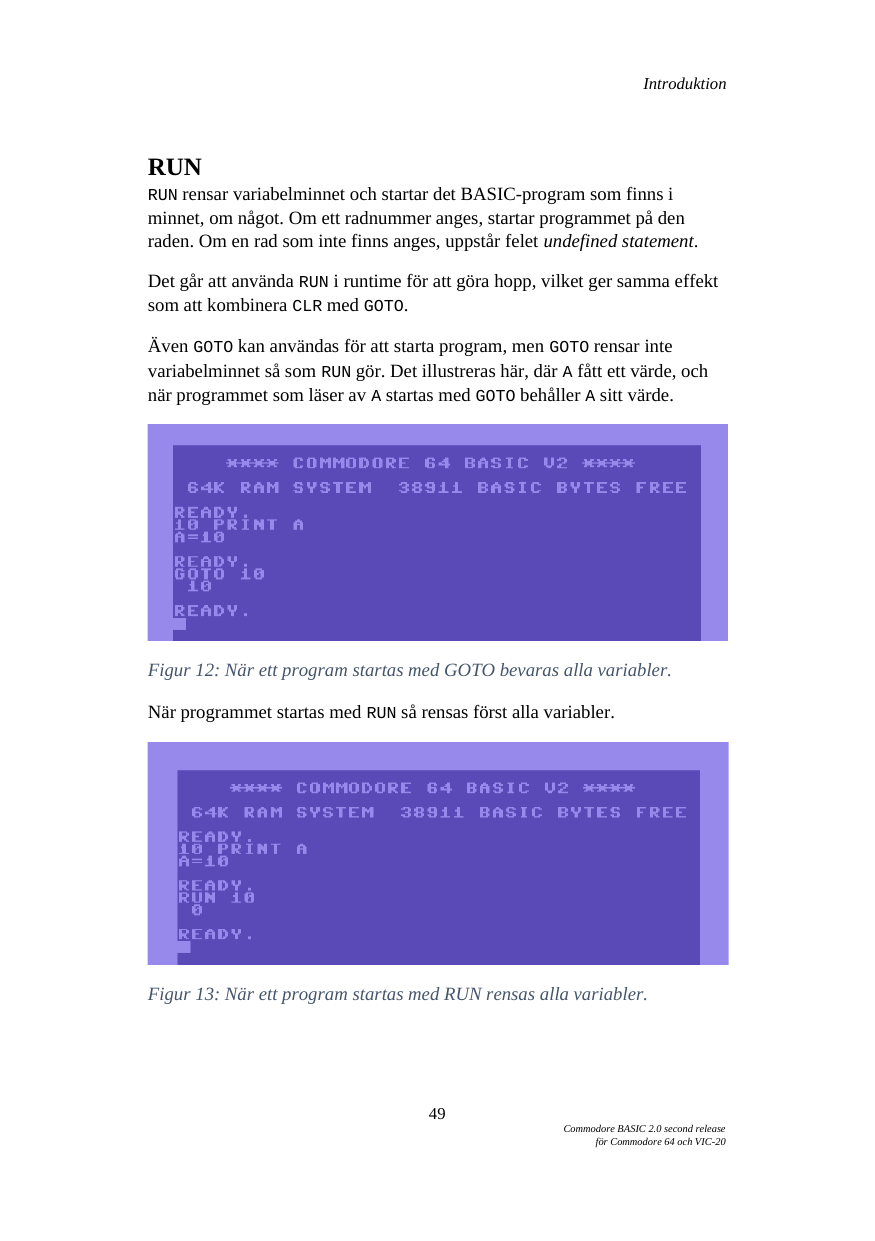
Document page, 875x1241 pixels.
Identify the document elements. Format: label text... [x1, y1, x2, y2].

text Figur 12: När ett program startas med GOTO bevaras alla variabler. [148, 659, 726, 681]
text När programmet startas med RUN så rensas först alla variabler. [148, 701, 726, 724]
text Det går att använda RUN i runtime för att göra hopp, vilket ger samma effekt som att kombinera CLR med GOTO. [148, 270, 726, 317]
picture [147, 424, 728, 641]
picture [147, 742, 729, 965]
text RUN rensar variabelminnet och startar det BASIC-program som finns i minnet, om något. Om ett radnummer anges, startar programmet på den raden. Om en rad som inte finns anges, uppstår felet undefined statement. [148, 183, 726, 252]
subtitle RUN [148, 152, 726, 181]
text Även GOTO kan användas för att starta program, men GOTO rensar inte variabelminnet så som RUN gör. Det illustreras här, där A fått ett värde, och när programmet som läser av A startas med GOTO behåller A sitt värde. [148, 335, 726, 406]
text Figur 13: När ett program startas med RUN rensas alla variabler. [148, 983, 726, 1005]
